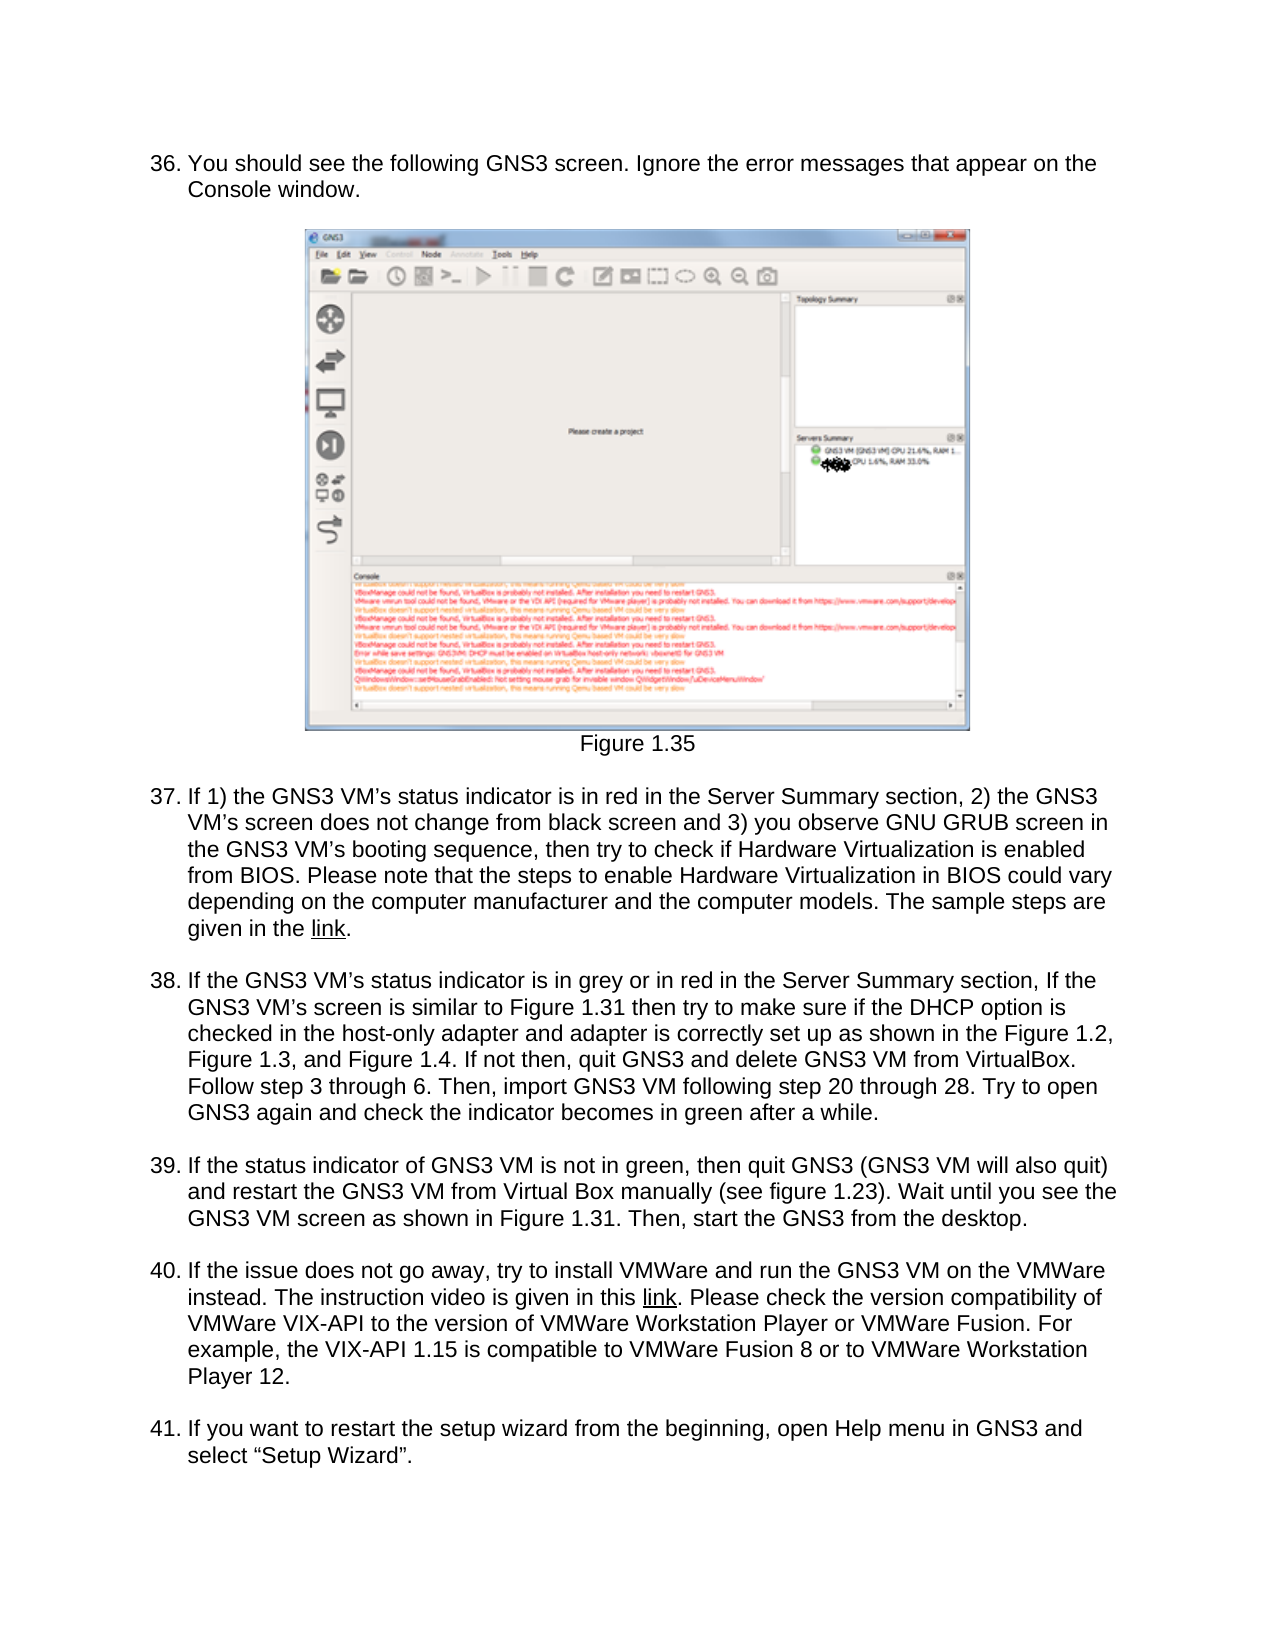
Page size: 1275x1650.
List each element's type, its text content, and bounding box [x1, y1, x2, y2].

list If the status indicator of GNS3 VM is not in green, then quit GNS3 (GNS3 VM will also quit) and restart the GNS3 VM from Virtual Box manually (see figure 1.23). Wait until you see the GNS3 VM screen as shown in Figure 1.31. Then, start the GNS3 from the desktop. [150, 1152, 1125, 1231]
picture [304, 229, 971, 731]
text Figure 1.35 [150, 730, 1125, 757]
list If you want to restart the setup wizard from the beginning, open Help menu in GNS3 and select “Setup Wizard”. [150, 1415, 1125, 1468]
list If the GNS3 VM’s status indicator is in grey or in red in the Server Summary section, If the GNS3 VM’s screen is similar to Figure 1.31 then try to make sure if the DHCP option is checked in the host-only adapter and adapter is correctly set up as shown in the Figure 1.2, Figure 1.3, and Figure 1.4. If not then, quit GNS3 and delete GNS3 VM from VirtualBox. Follow step 3 through 6. Then, import GNS3 VM following step 20 through 28. Try to open GNS3 again and check the indicator becomes in green after a while. [150, 967, 1125, 1126]
list If the issue does not go away, try to install VMWare and run the GNS3 VM on the VMWare instead. The instruction video is given in this link. Please check the version compatibility of VMWare VIX-API to the version of VMWare Workstation Player or VMWare Fusion. For example, the VIX-API 1.15 is compatible to VMWare Fusion 8 or to VMWare Workstation Player 12. [150, 1257, 1125, 1389]
list If 1) the GNS3 VM’s status indicator is in red in the Server Summary section, 2) the GNS3 VM’s screen does not change from black screen and 3) you observe GNU GRUB screen in the GNS3 VM’s booting sequence, then try to check if Hardware Virtualization is enabled from BIOS. Please note that the steps to enable Hardware Virtualization in BIOS could vary depending on the computer manufacturer and the computer models. The sample steps are given in the link. [150, 783, 1125, 941]
list You should see the following GNS3 screen. Ignore the error messages that appear on the Console window. [150, 150, 1125, 203]
